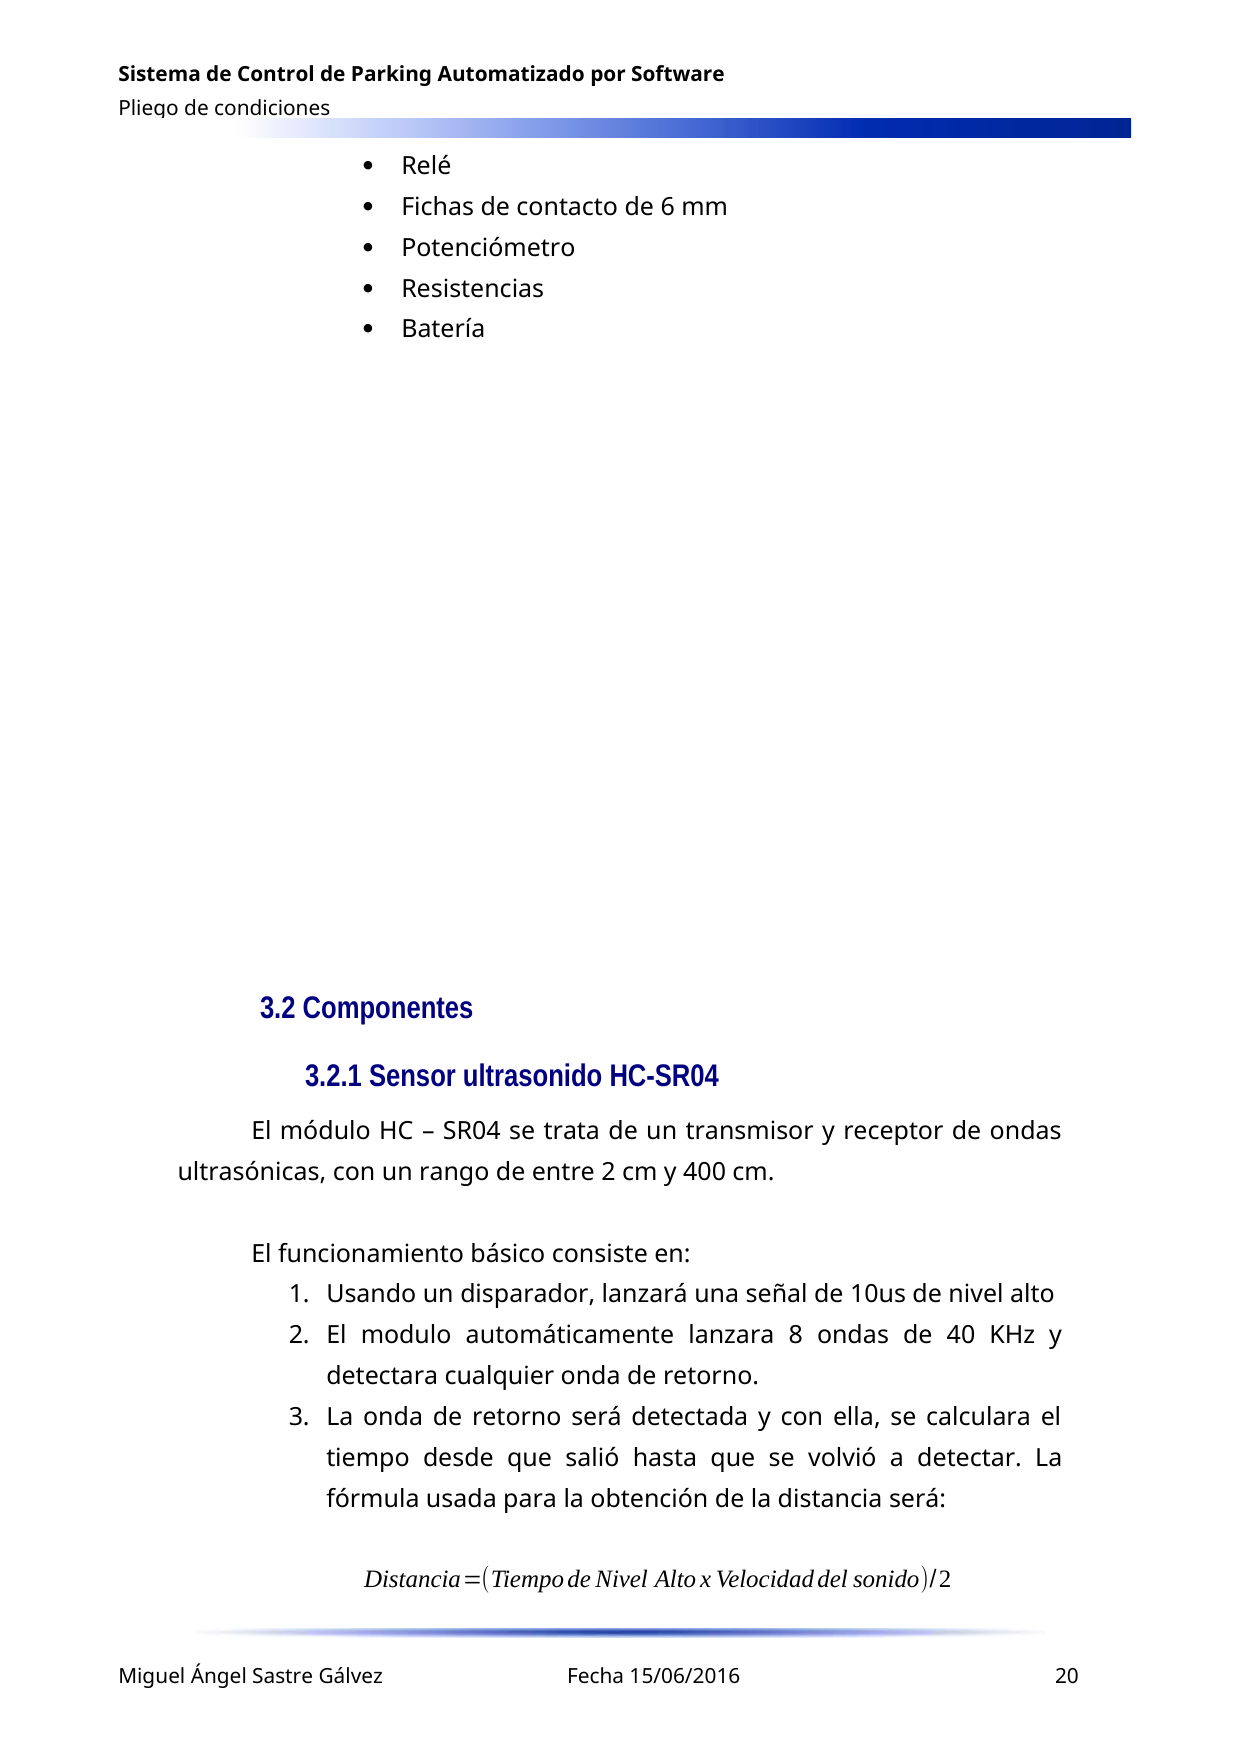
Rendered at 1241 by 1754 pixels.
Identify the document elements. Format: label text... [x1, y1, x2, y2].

list Usando un disparador, lanzará una señal de 10us de nivel alto [288, 1276, 1063, 1310]
text El módulo HC – SR04 se trata de un transmisor y receptor de ondas ultrasónicas, con un rango de entre 2 cm y 400 cm. [177, 1113, 1063, 1188]
picture [183, 1628, 1052, 1637]
list Fichas de contacto de 6 mm [363, 188, 1063, 223]
list Potenciómetro [363, 229, 1063, 263]
list Relé [363, 148, 1063, 182]
picture [93, 118, 1130, 137]
text El funcionamiento básico consiste en: [177, 1235, 1063, 1269]
list El modulo automáticamente lanzara 8 ondas de 40 KHz y detectara cualquier onda de retorno. [288, 1317, 1063, 1392]
list Resistencias [363, 270, 1063, 304]
list Batería [363, 311, 1063, 345]
subtitle 3.2 Componentes [260, 989, 1063, 1025]
subtitle 3.2.1 Sensor ultrasonido HC-SR04 [305, 1057, 1063, 1093]
list La onda de retorno será detectada y con ella, se calculara el tiempo desde que salió hasta que se volvió a detectar. La fórmula usada para la obtención de la distancia será: [288, 1398, 1063, 1514]
